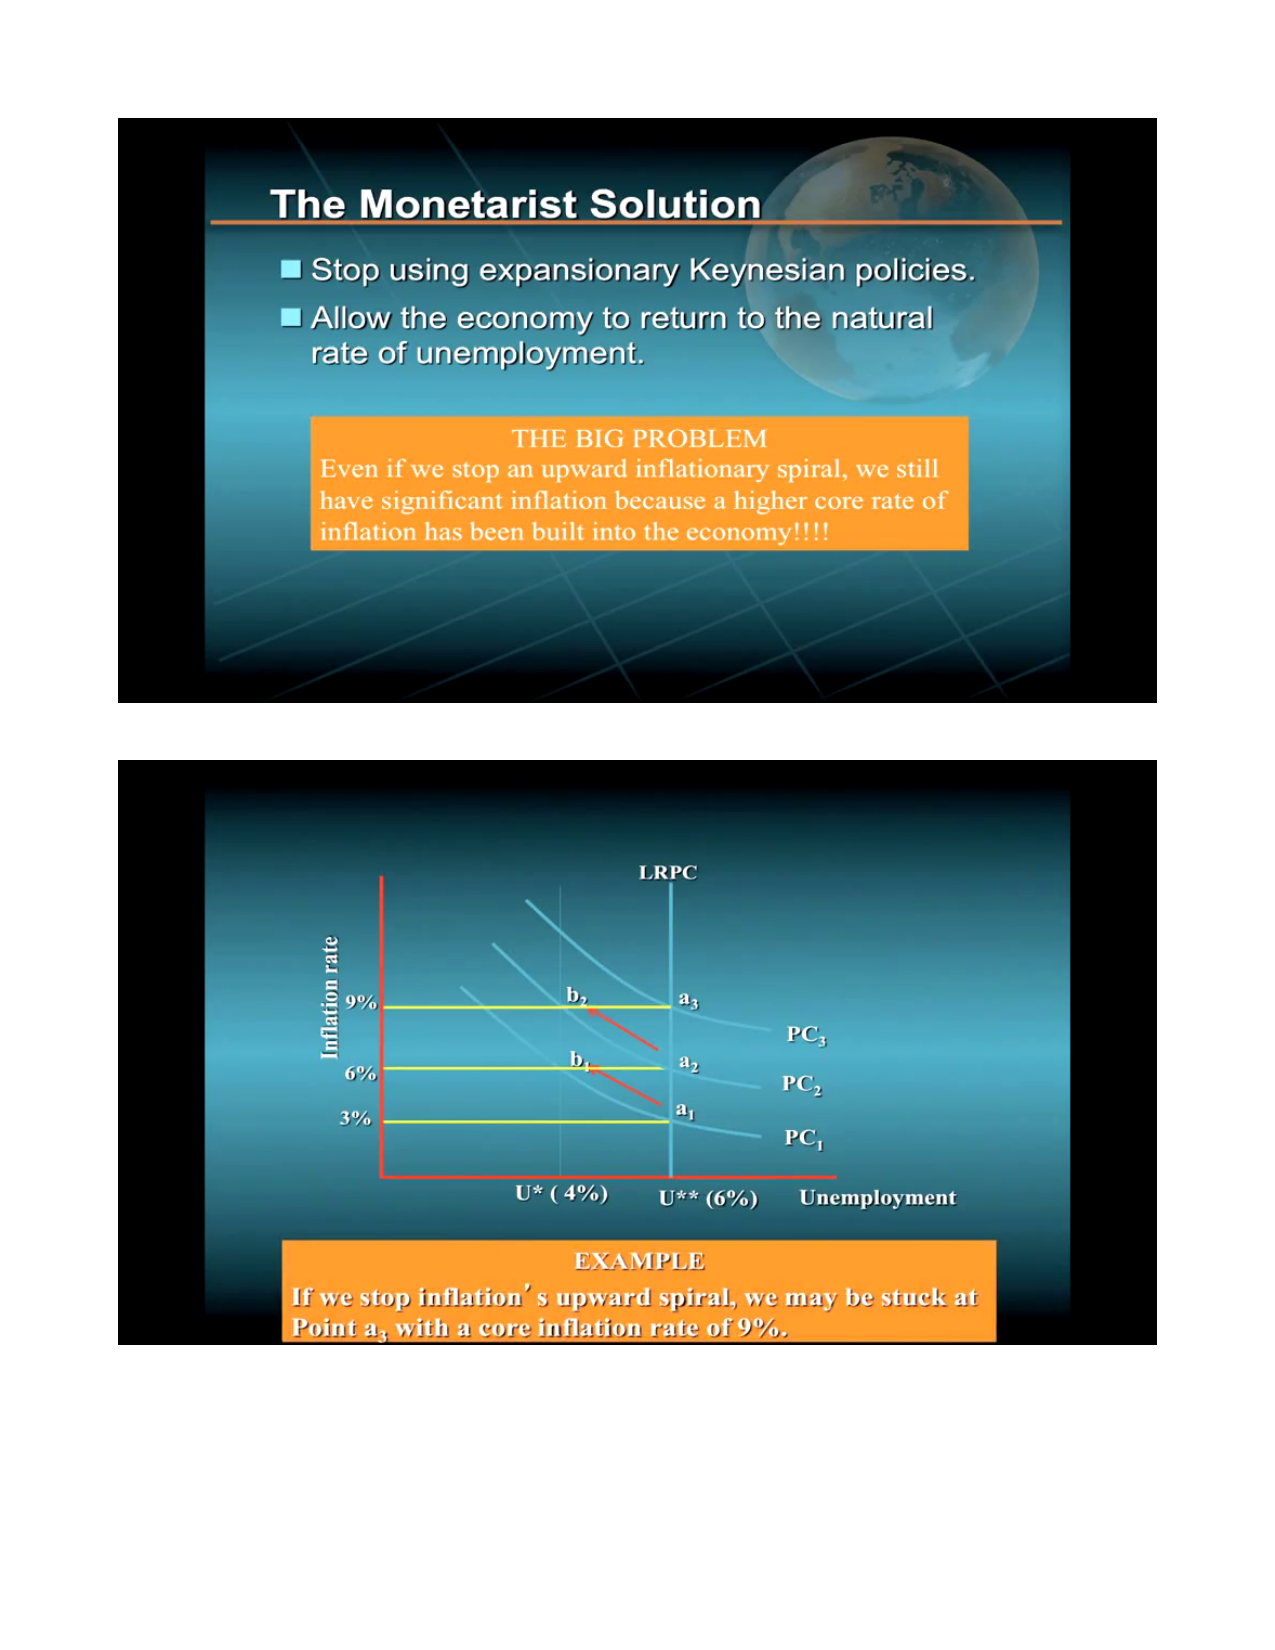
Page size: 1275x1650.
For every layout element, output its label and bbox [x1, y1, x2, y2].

picture [118, 118, 1157, 703]
picture [118, 760, 1157, 1345]
